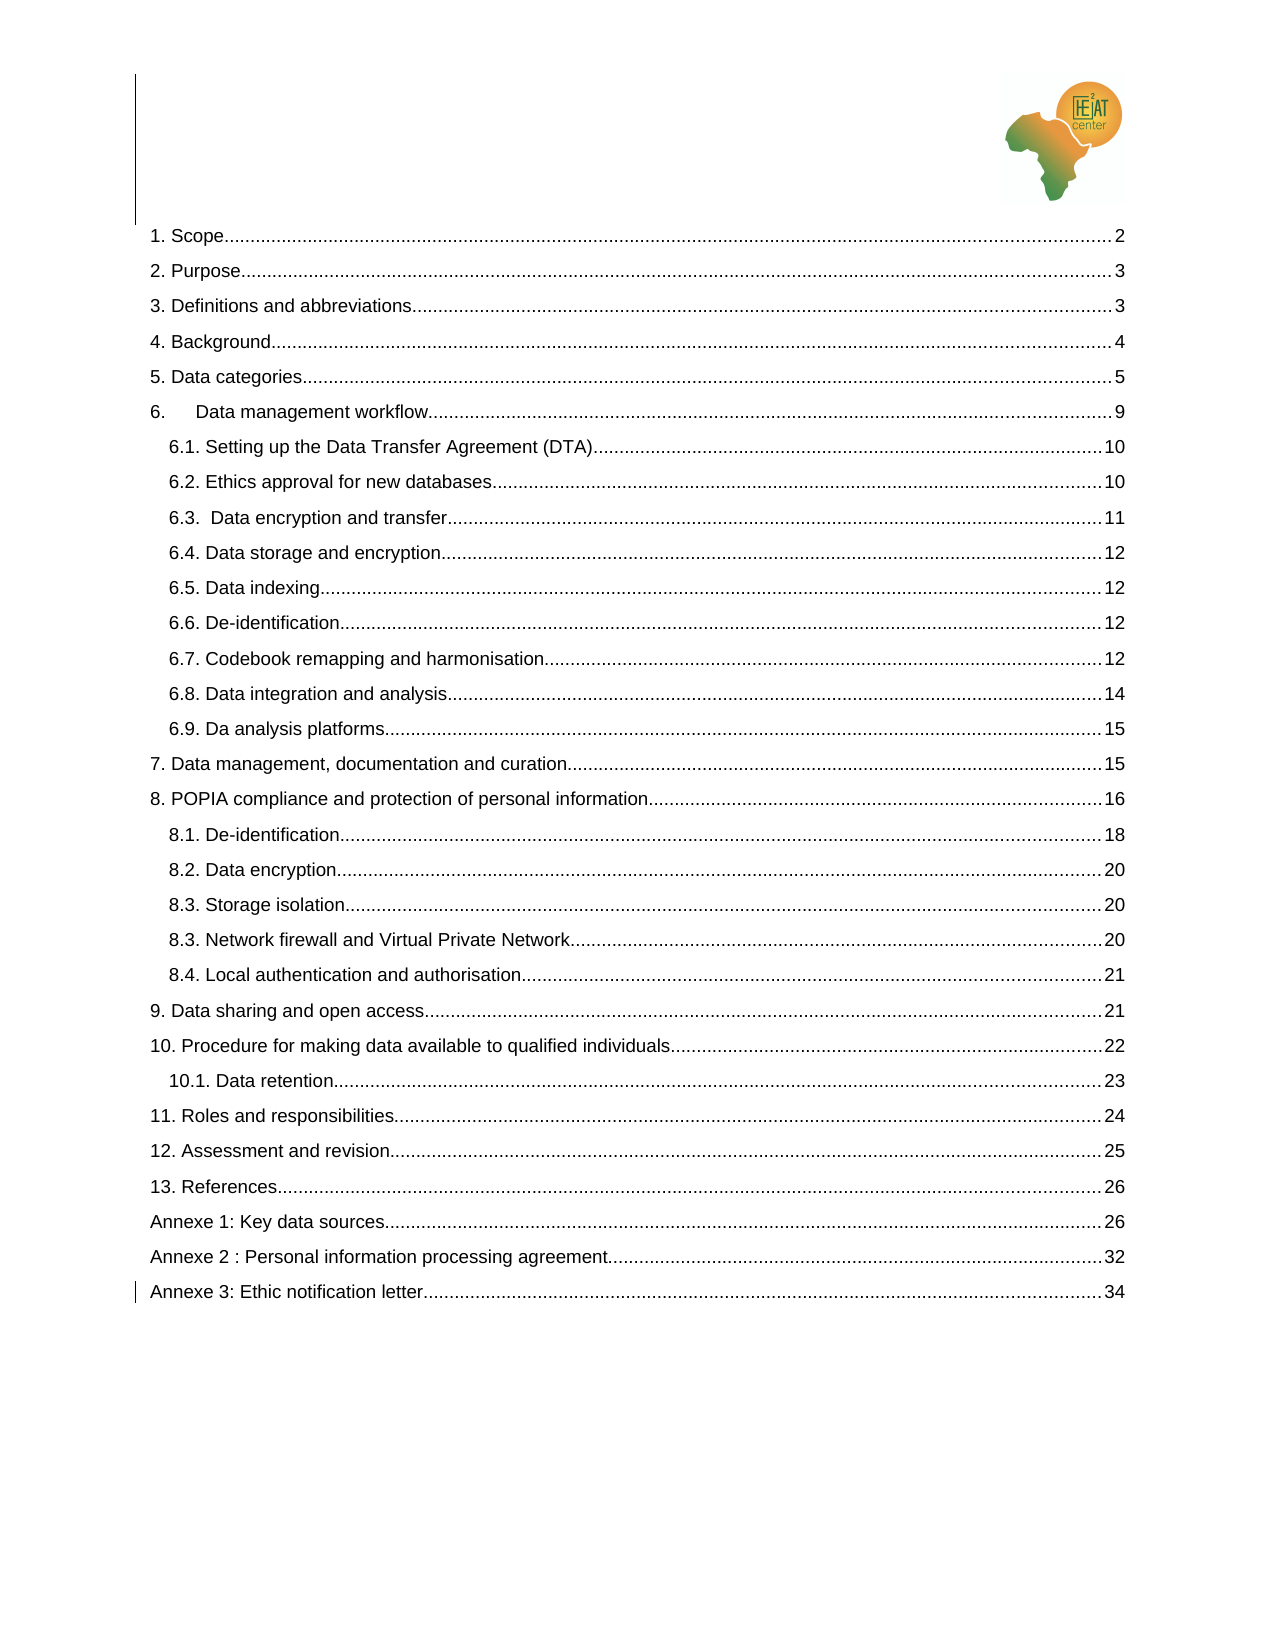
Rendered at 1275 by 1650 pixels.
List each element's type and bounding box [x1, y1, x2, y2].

picture [1000, 73, 1125, 204]
